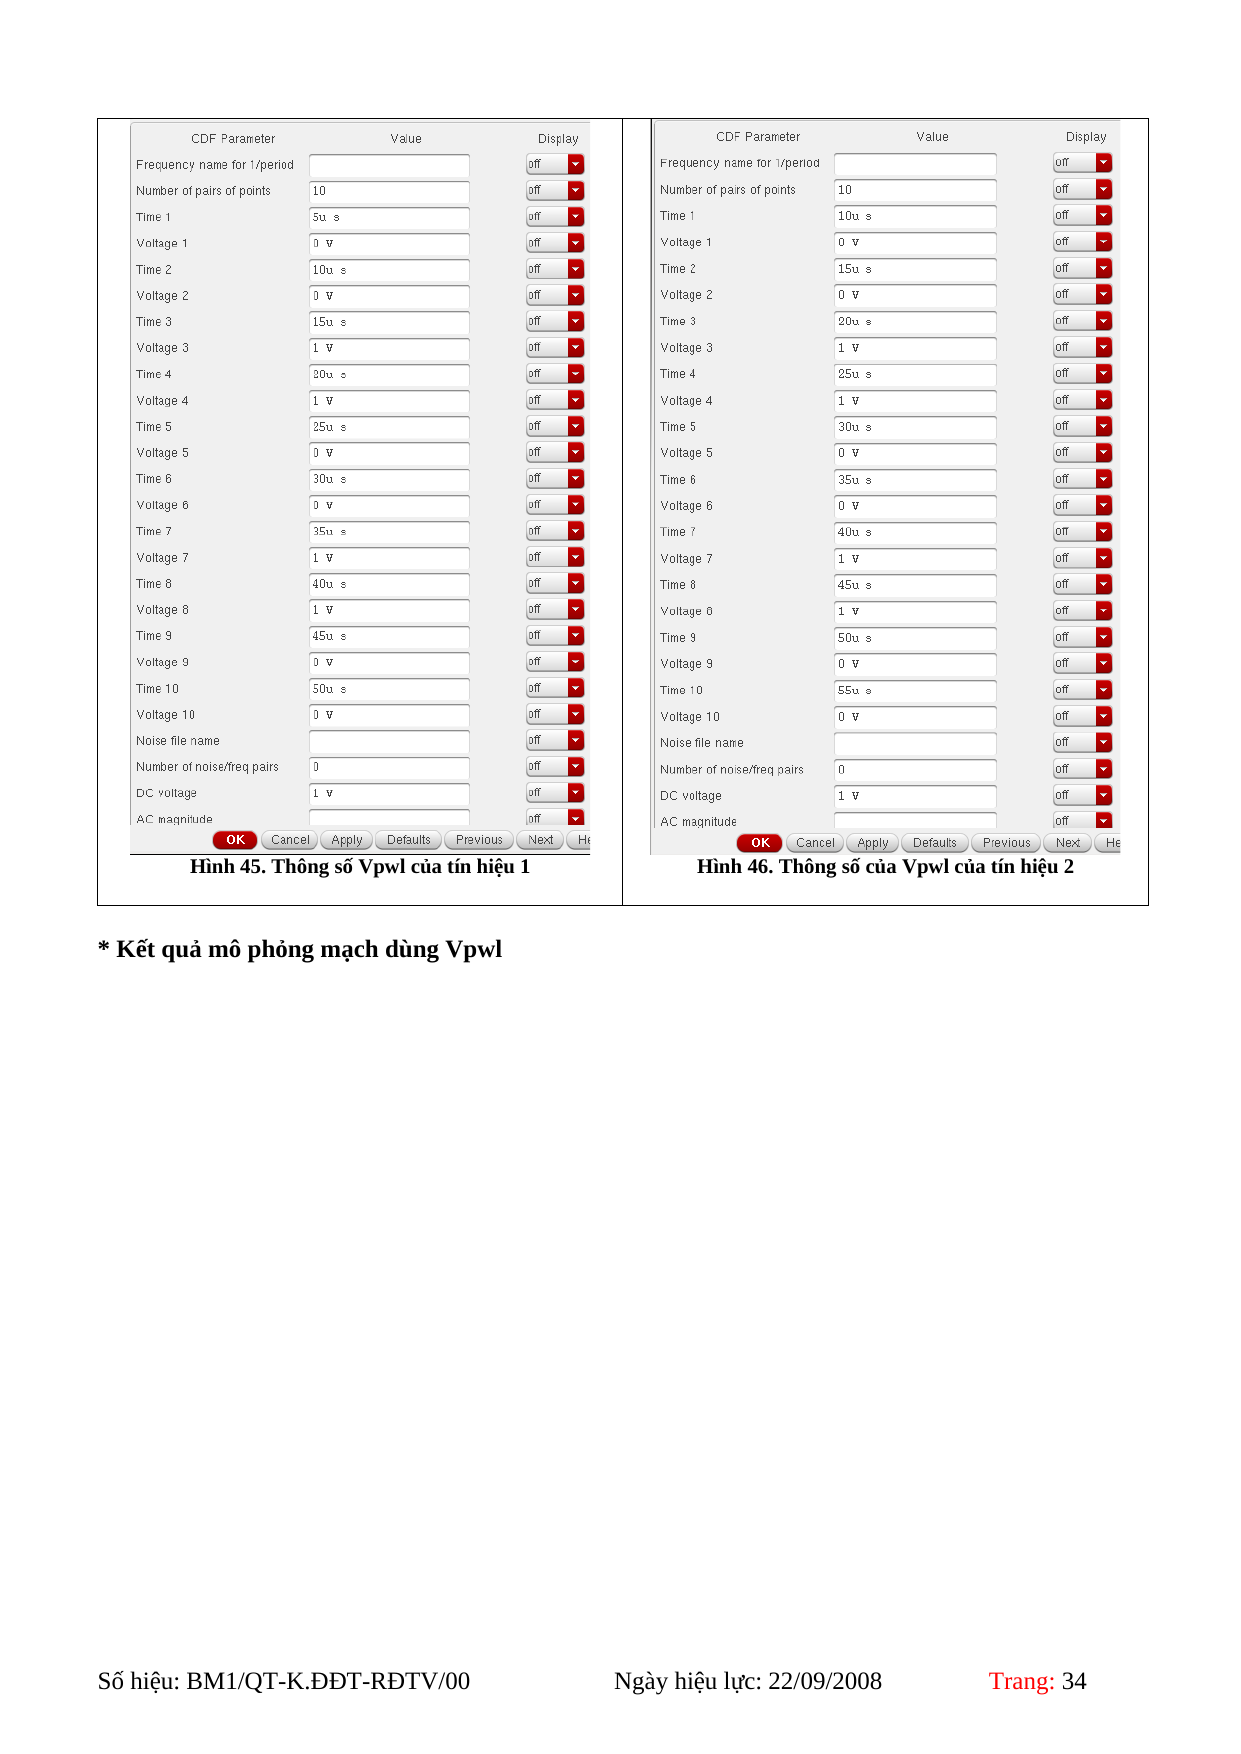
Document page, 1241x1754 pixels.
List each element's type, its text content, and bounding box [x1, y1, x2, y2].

table_header Hình 45. Thông số Vpwl của tín hiệu 1 [98, 119, 622, 904]
table_header Hình 46. Thông số của Vpwl của tín hiệu 2 [623, 119, 1148, 904]
picture [130, 119, 590, 855]
picture [650, 119, 1121, 855]
text * Kết quả mô phỏng mạch dùng Vpwl [97, 934, 1149, 963]
